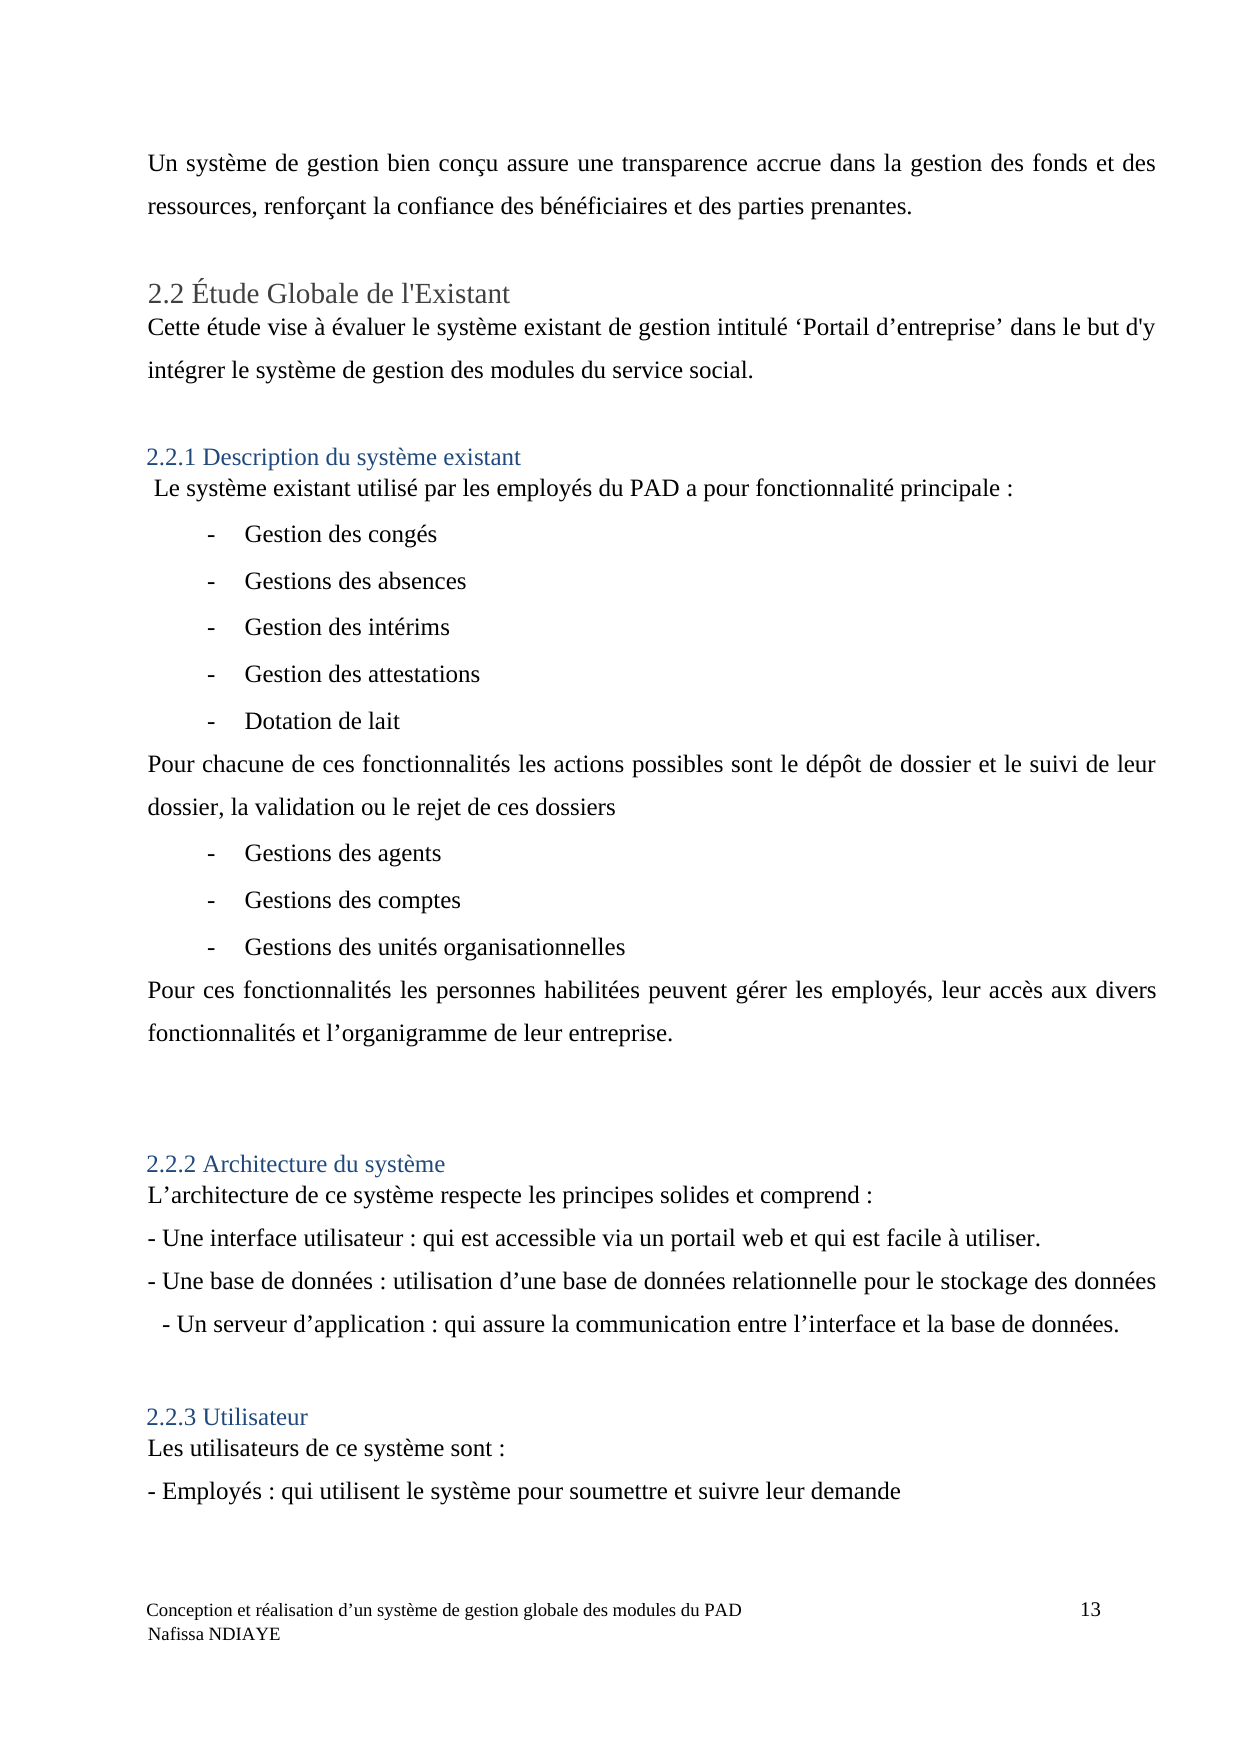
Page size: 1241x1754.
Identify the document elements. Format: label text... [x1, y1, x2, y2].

list Gestions des comptes [207, 885, 1158, 914]
list Gestion des intérims [207, 612, 1158, 641]
subtitle 2.2.1 Description du système existant [146, 442, 1158, 471]
list Gestions des absences [207, 566, 1158, 595]
text Pour chacune de ces fonctionnalités les actions possibles sont le dépôt de dossier et le suivi de leur dossier, la validation ou le rejet de ces dossiers [147, 749, 1158, 821]
list Gestion des attestations [207, 659, 1158, 688]
text Cette étude vise à évaluer le système existant de gestion intitulé ‘Portail d’entreprise’ dans le but d'y intégrer le système de gestion des modules du service social. [147, 312, 1158, 384]
list Gestions des unités organisationnelles [207, 932, 1158, 961]
list Employés : qui utilisent le système pour soumettre et suivre leur demande [147, 1476, 1158, 1505]
list Dotation de lait [207, 706, 1158, 734]
list Gestion des congés [207, 519, 1158, 548]
subtitle 2.2 Étude Globale de l'Existant [148, 276, 1158, 310]
text Le système existant utilisé par les employés du PAD a pour fonctionnalité principale : [147, 473, 1158, 502]
list Gestions des agents [207, 838, 1158, 867]
text Les utilisateurs de ce système sont : [147, 1433, 1158, 1462]
text Un système de gestion bien conçu assure une transparence accrue dans la gestion des fonds et des ressources, renforçant la confiance des bénéficiaires et des parties prenantes. [147, 148, 1158, 219]
list Une base de données : utilisation d’une base de données relationnelle pour le stockage des données - Un serveur d’application : qui assure la communication entre l’interface et la base de données. [147, 1266, 1158, 1338]
text Pour ces fonctionnalités les personnes habilitées peuvent gérer les employés, leur accès aux divers fonctionnalités et l’organigramme de leur entreprise. [147, 975, 1158, 1047]
text L’architecture de ce système respecte les principes solides et comprend : [147, 1180, 1158, 1209]
list Une interface utilisateur : qui est accessible via un portail web et qui est facile à utiliser. [147, 1223, 1158, 1252]
subtitle 2.2.3 Utilisateur [146, 1402, 1158, 1430]
subtitle 2.2.2 Architecture du système [146, 1149, 1158, 1178]
